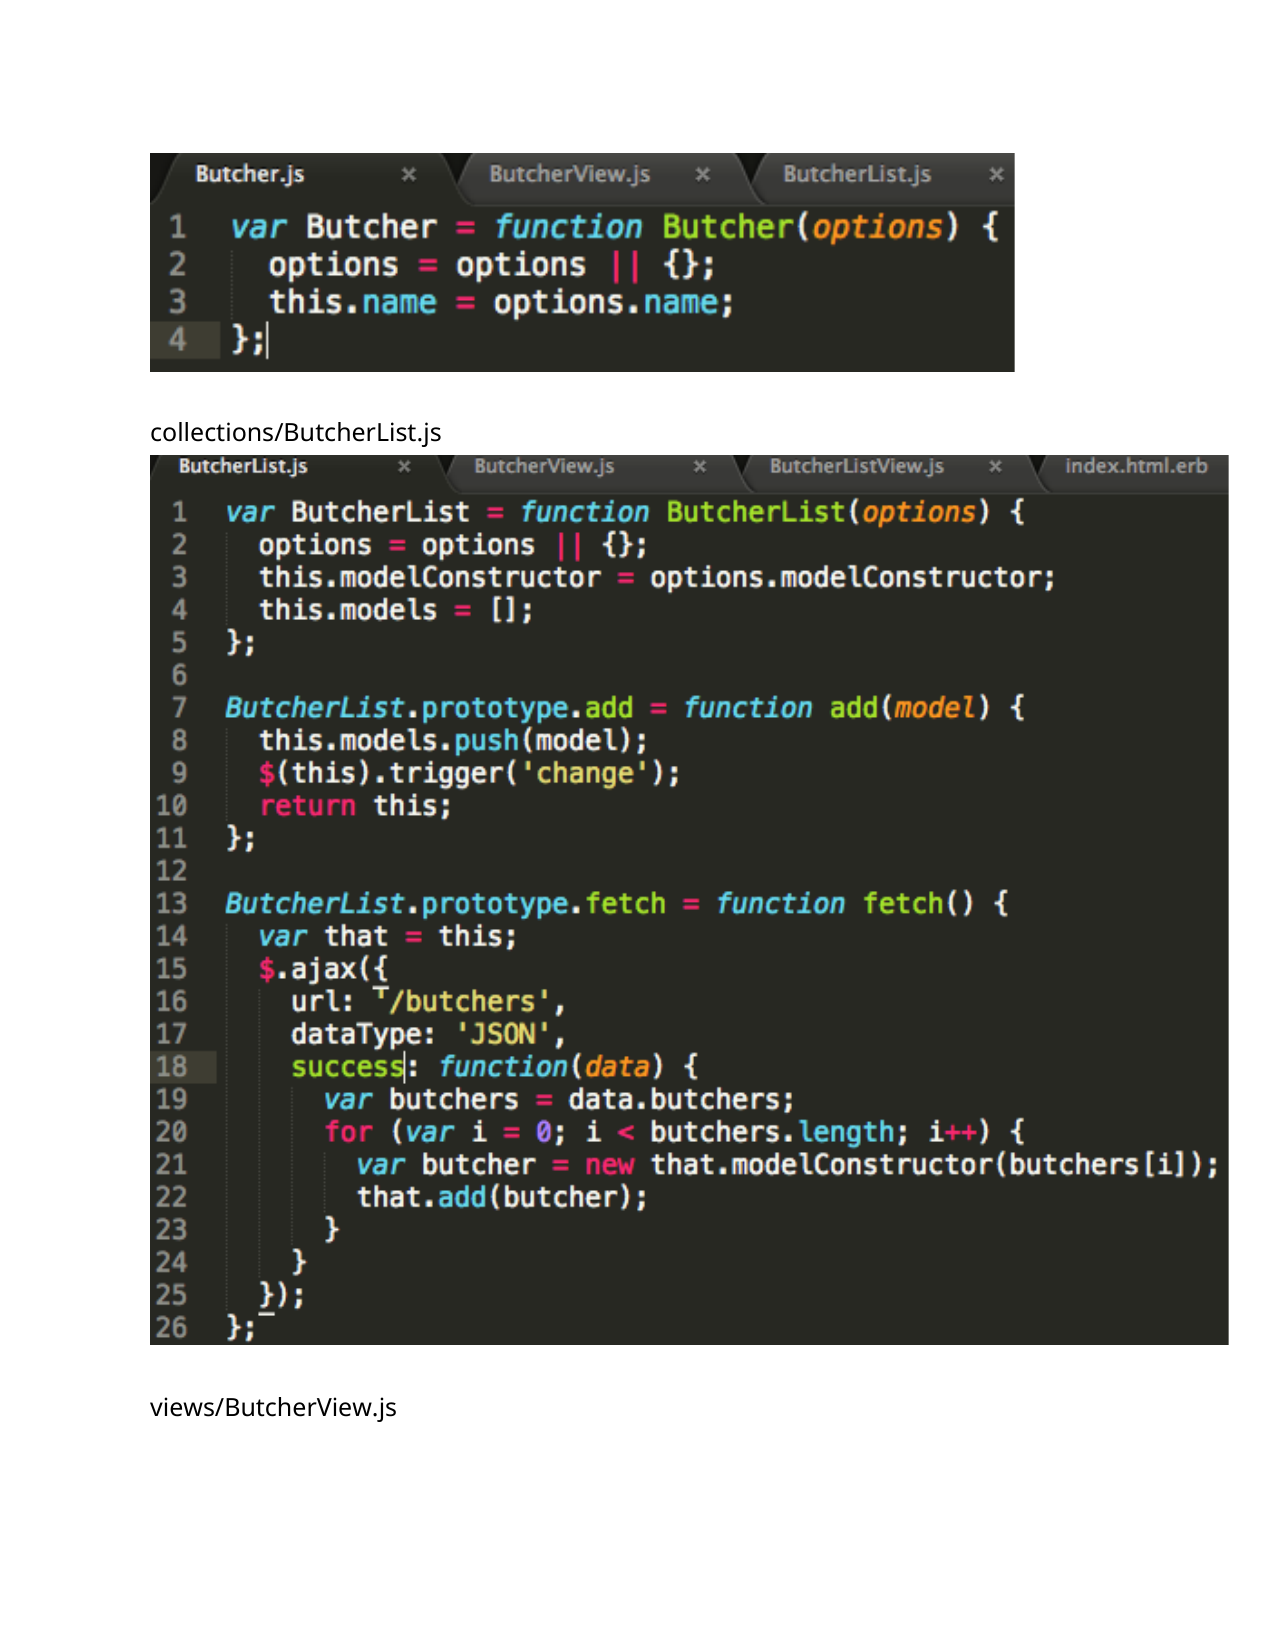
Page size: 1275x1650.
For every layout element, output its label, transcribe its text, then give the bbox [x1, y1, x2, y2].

picture [150, 455, 1229, 1345]
picture [150, 153, 1015, 372]
list collections/ButcherList.js [150, 412, 1125, 450]
list views/ButcherView.js [150, 1387, 1125, 1425]
